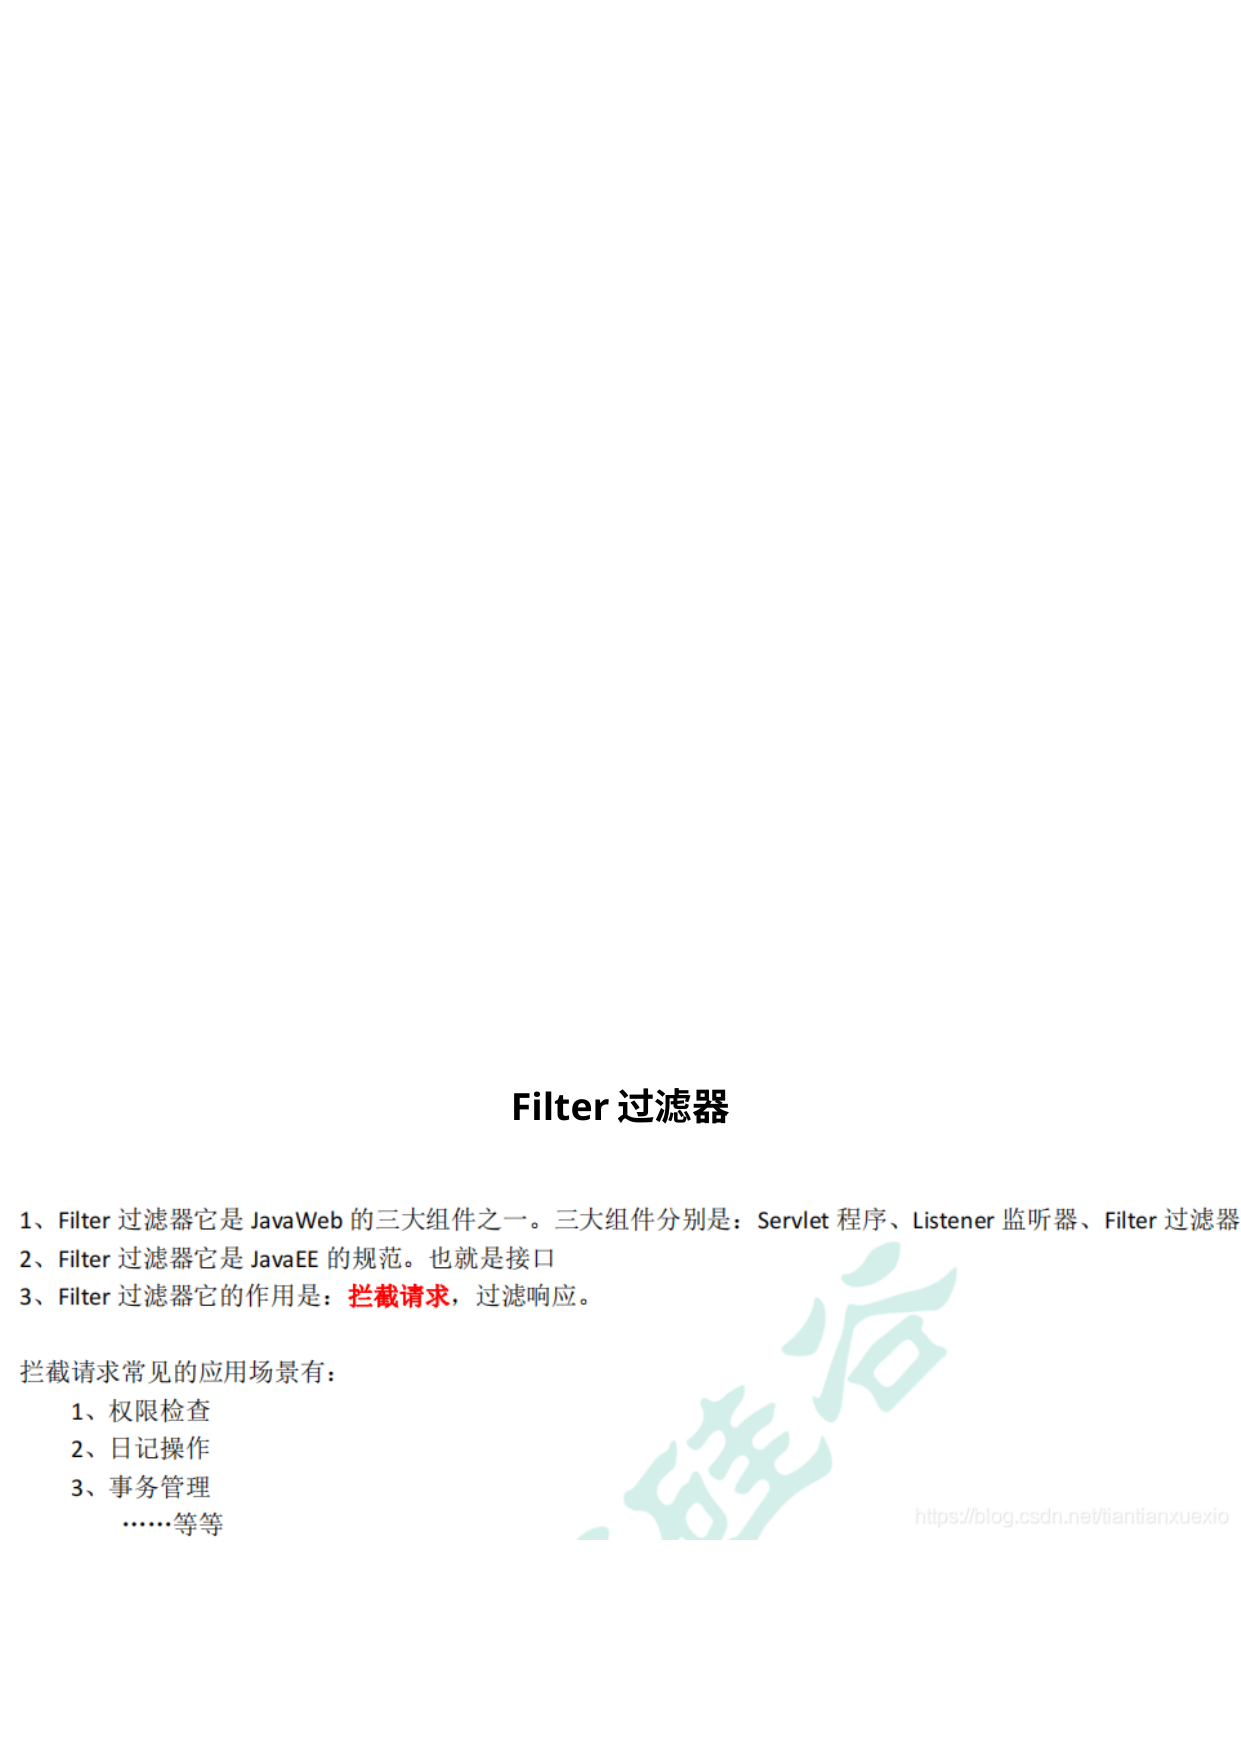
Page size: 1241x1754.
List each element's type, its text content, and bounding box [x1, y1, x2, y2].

picture [0, 1191, 1240, 1540]
text Filter过滤器 [187, 1072, 1053, 1137]
